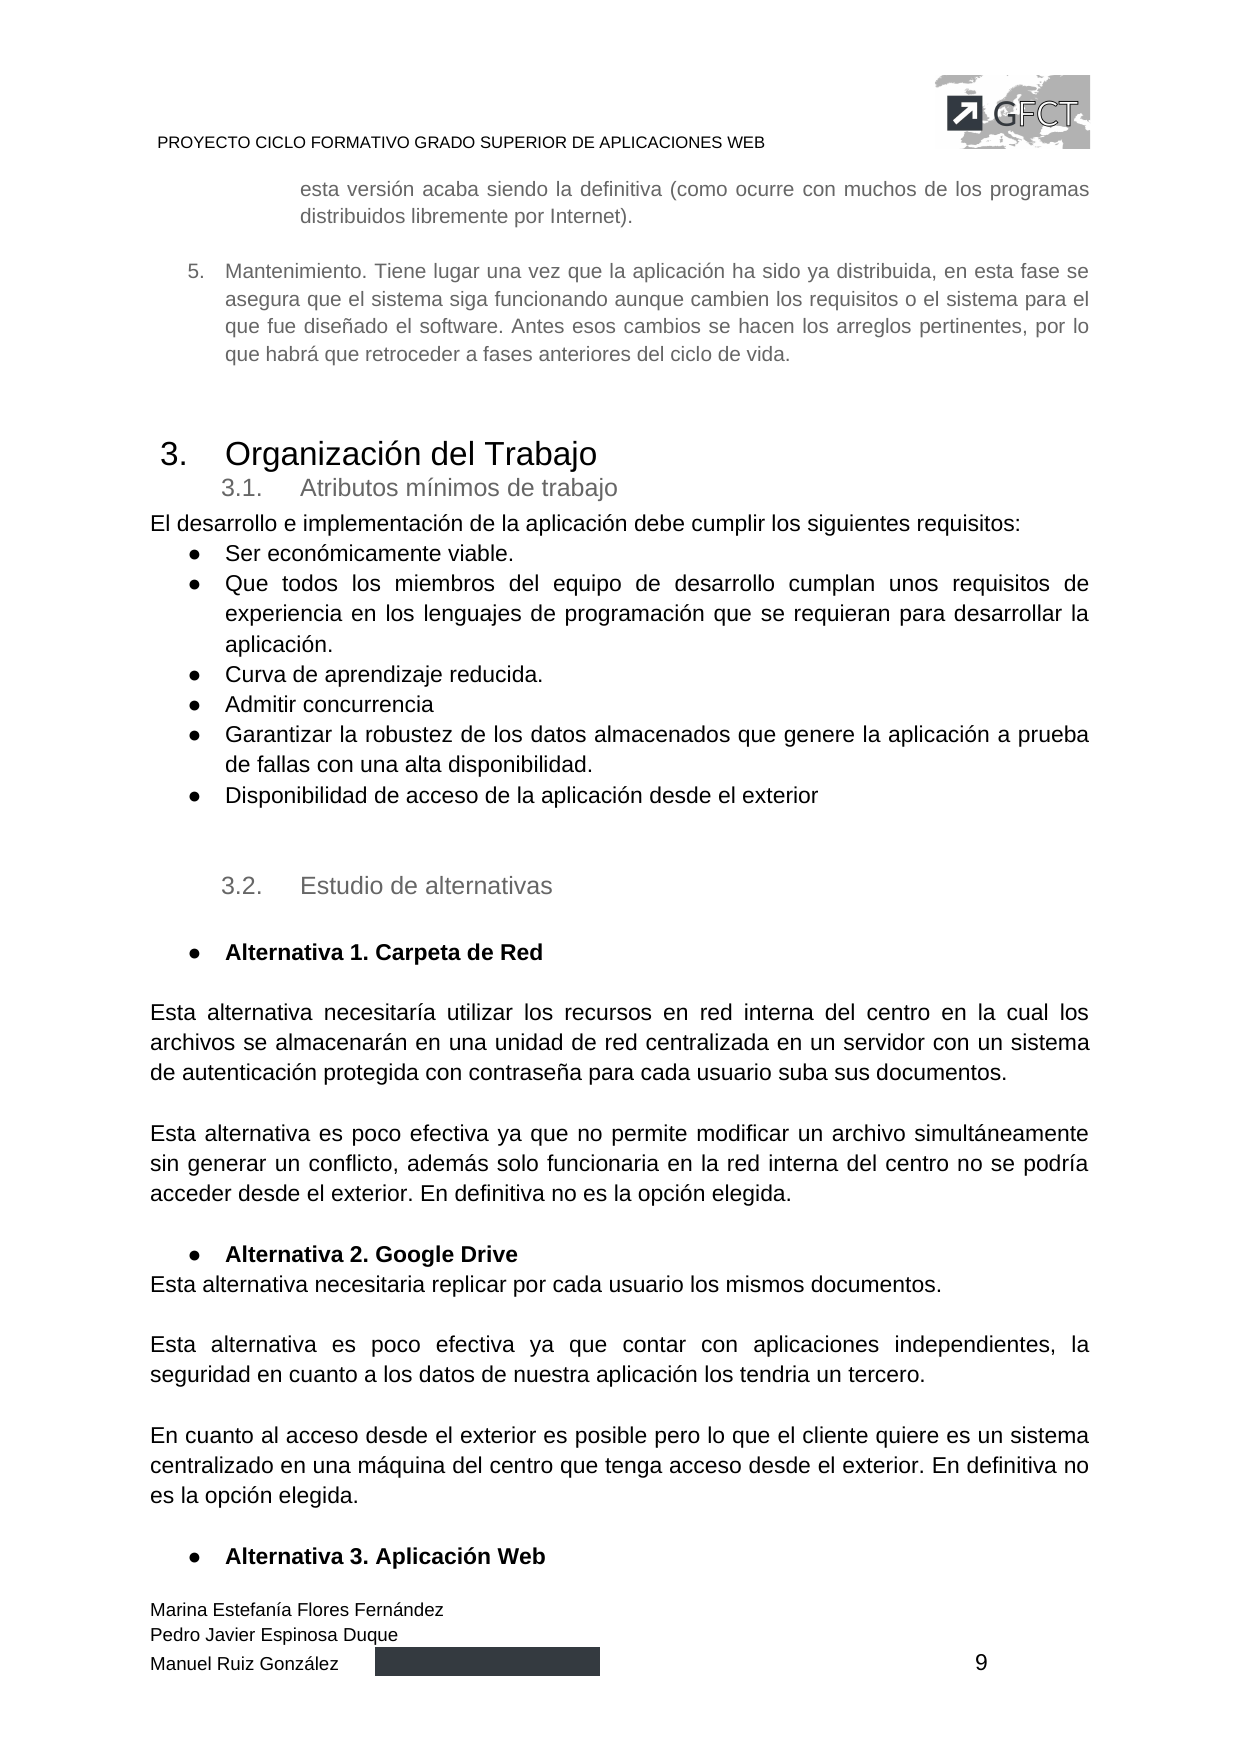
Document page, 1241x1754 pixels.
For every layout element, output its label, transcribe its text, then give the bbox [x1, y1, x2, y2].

subtitle Organización del Trabajo [187, 434, 1090, 473]
list Admitir concurrencia [187, 691, 1090, 717]
subtitle Estudio de alternativas [262, 871, 1090, 900]
subtitle Atributos mínimos de trabajo [262, 473, 1090, 501]
list Disponibilidad de acceso de la aplicación desde el exterior [187, 782, 1090, 808]
list Curva de aprendizaje reducida. [187, 661, 1090, 687]
text Esta alternativa es poco efectiva ya que no permite modificar un archivo simultáneamente sin generar un conflicto, además solo funcionaria en la red interna del centro no se podría acceder desde el exterior. En definitiva no es la opción elegida. [150, 1120, 1090, 1206]
text En cuanto al acceso desde el exterior es posible pero lo que el cliente quiere es un sistema centralizado en una máquina del centro que tenga acceso desde el exterior. En definitiva no es la opción elegida. [150, 1422, 1090, 1508]
list Alternativa 1. Carpeta de Red [187, 938, 1090, 965]
text El desarrollo e implementación de la aplicación debe cumplir los siguientes requisitos: [150, 510, 1090, 536]
picture [934, 75, 1091, 149]
text Esta alternativa necesitaria replicar por cada usuario los mismos documentos. [150, 1271, 1090, 1297]
list Ser económicamente viable. [187, 540, 1090, 566]
text Esta alternativa necesitaría utilizar los recursos en red interna del centro en la cual los archivos se almacenarán en una unidad de red centralizada en un servidor con un sistema de autenticación protegida con contraseña para cada usuario suba sus documentos. [150, 999, 1090, 1086]
list Alternativa 3. Aplicación Web [187, 1543, 1090, 1569]
list Mantenimiento. Tiene lugar una vez que la aplicación ha sido ya distribuida, en esta fase se asegura que el sistema siga funcionando aunque cambien los requisitos o el sistema para el que fue diseñado el software. Antes esos cambios se hacen los arreglos pertinentes, por lo que habrá que retroceder a fases anteriores del ciclo de vida. [187, 259, 1090, 366]
list Garantizar la robustez de los datos almacenados que genere la aplicación a prueba de fallas con una alta disponibilidad. [187, 721, 1090, 778]
list Que todos los miembros del equipo de desarrollo cumplan unos requisitos de experiencia en los lenguajes de programación que se requieran para desarrollar la aplicación. [187, 570, 1090, 657]
text Esta alternativa es poco efectiva ya que contar con aplicaciones independientes, la seguridad en cuanto a los datos de nuestra aplicación los tendria un tercero. [150, 1331, 1090, 1388]
list Alternativa 2. Google Drive [187, 1241, 1090, 1267]
